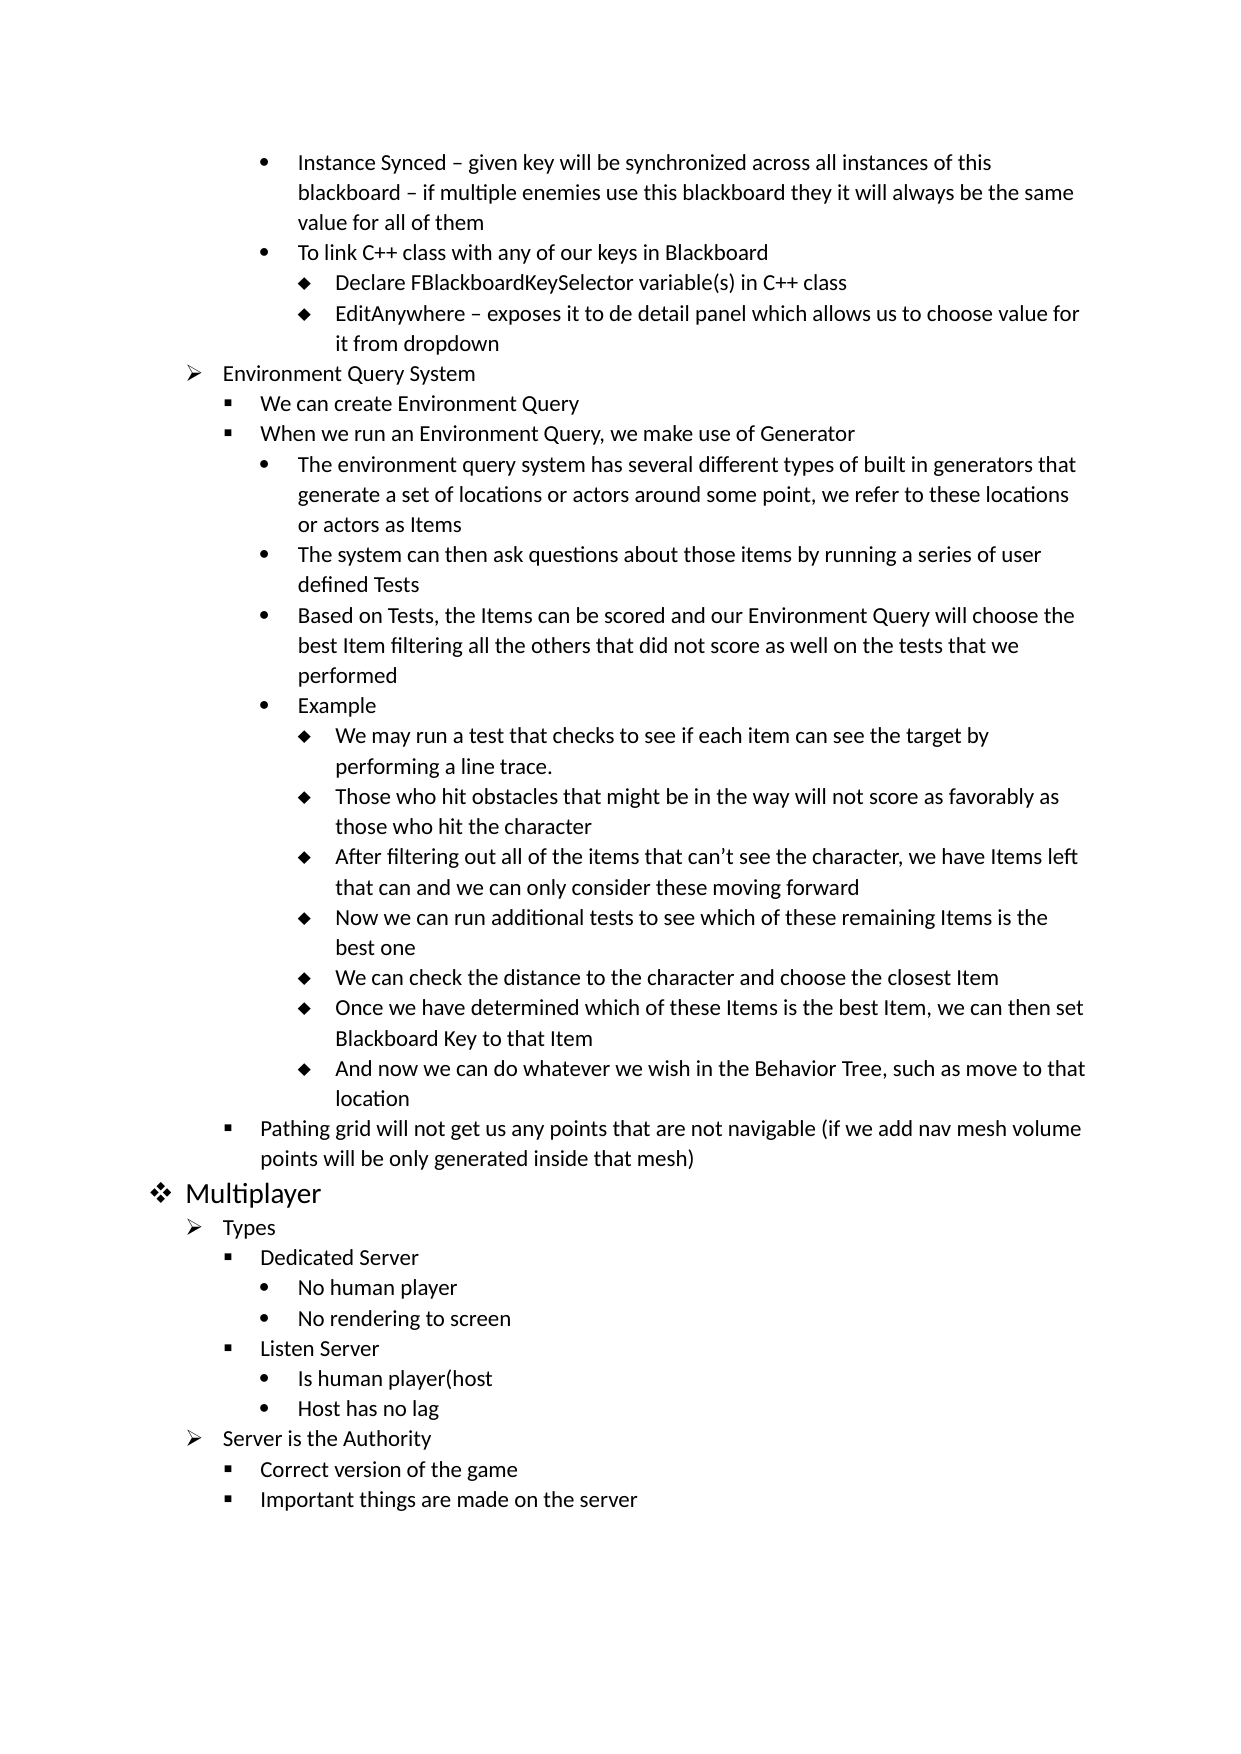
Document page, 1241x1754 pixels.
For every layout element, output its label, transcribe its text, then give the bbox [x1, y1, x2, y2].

list No rendering to screen [260, 1304, 1093, 1332]
list Those who hit obstacles that might be in the way will not score as favorably as those who hit the character [298, 782, 1093, 840]
list Now we can run additional tests to see which of these remaining Items is the best one [298, 903, 1093, 961]
list Listen Server [223, 1334, 1093, 1362]
list Host has no lag [260, 1394, 1093, 1422]
list To link C++ class with any of our keys in Blackboard [260, 238, 1093, 266]
list Server is the Authority [185, 1424, 1093, 1453]
list After filtering out all of the items that can’t see the character, we have Items left that can and we can only consider these moving forward [298, 842, 1093, 901]
list Is human player(host [260, 1364, 1093, 1392]
list Dedicated Server [223, 1243, 1093, 1271]
list No human player [260, 1273, 1093, 1302]
list Declare FBlackboardKeySelector variable(s) in C++ class [298, 268, 1093, 296]
list We may run a test that checks to see if each item can see the target by performing a line trace. [298, 722, 1093, 780]
list Once we have determined which of these Items is the best Item, we can then set Blackboard Key to that Item [298, 993, 1093, 1052]
list Correct version of the game [223, 1455, 1093, 1483]
list Pathing grid will not get us any points that are not navigable (if we add nav mesh volume points will be only generated inside that mesh) [223, 1114, 1093, 1172]
list And now we can do whatever we wish in the Behavior Tree, such as move to that location [298, 1054, 1093, 1112]
list EditAnywhere – exposes it to de detail panel which allows us to choose value for it from dropdown [298, 299, 1093, 357]
list We can check the distance to the character and choose the closest Item [298, 963, 1093, 991]
list Multiplayer [148, 1175, 1093, 1210]
list The environment query system has several different types of built in generators that generate a set of locations or actors around some point, we refer to these locations or actors as Items [260, 450, 1093, 538]
list When we run an Environment Query, we make use of Generator [223, 419, 1093, 447]
list Example [260, 691, 1093, 719]
list Instance Synced – given key will be synchronized across all instances of this blackboard – if multiple enemies use this blackboard they it will always be the same value for all of them [260, 148, 1093, 236]
list Based on Tests, the Items can be scored and our Environment Query will choose the best Item filtering all the others that did not score as well on the tests that we performed [260, 601, 1093, 689]
list Environment Query System [185, 359, 1093, 387]
list We can create Environment Query [223, 389, 1093, 417]
list Types [185, 1213, 1093, 1241]
list The system can then ask questions about those items by running a series of user defined Tests [260, 540, 1093, 598]
list Important things are made on the server [223, 1485, 1093, 1513]
